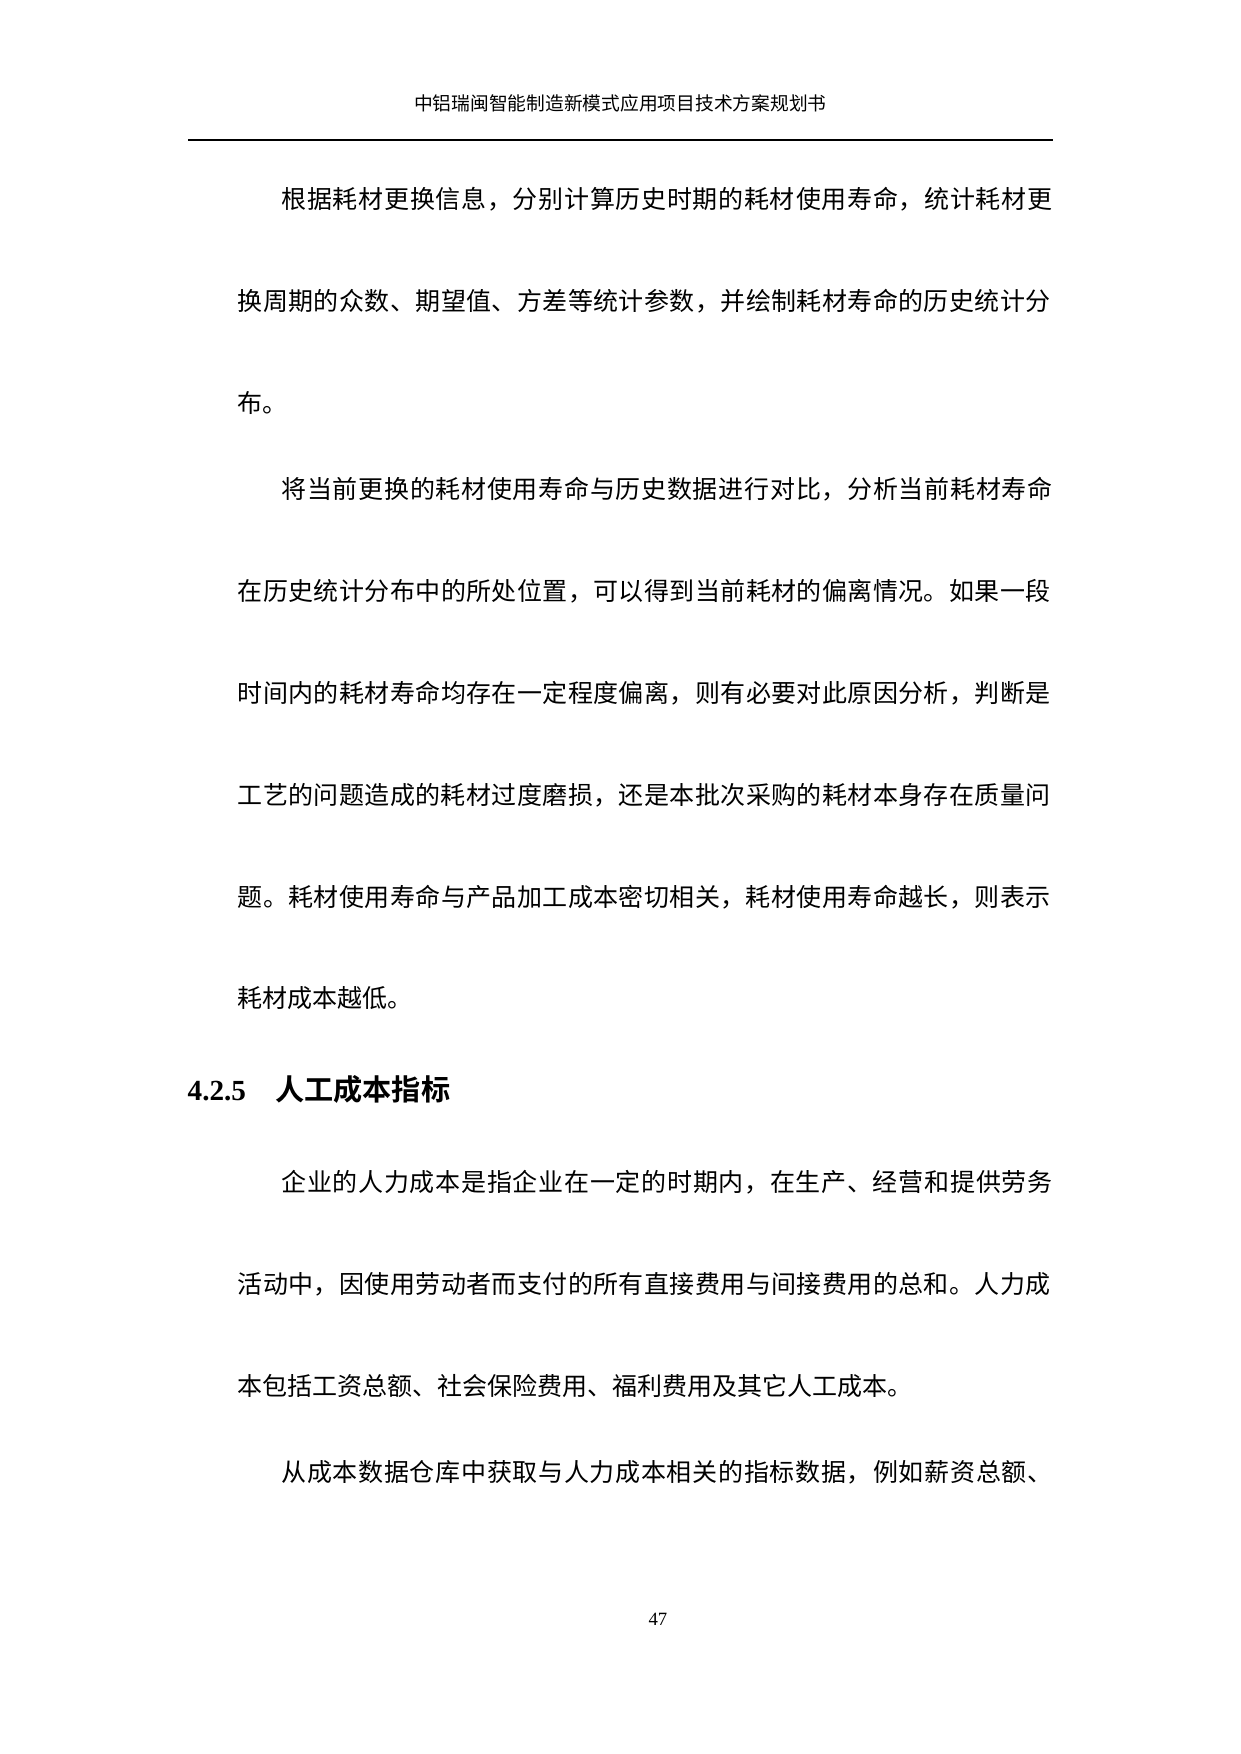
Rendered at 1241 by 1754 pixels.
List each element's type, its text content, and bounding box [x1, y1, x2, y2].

subtitle 人工成本指标 [187, 1066, 1053, 1108]
text 企业的人力成本是指企业在一定的时期内，在生产、经营和提供劳务活动中，因使用劳动者而支付的所有直接费用与间接费用的总和。人力成本包括工资总额、社会保险费用、福利费用及其它人工成本。 [237, 1146, 1053, 1418]
text 将当前更换的耗材使用寿命与历史数据进行对比，分析当前耗材寿命在历史统计分布中的所处位置，可以得到当前耗材的偏离情况。如果一段时间内的耗材寿命均存在一定程度偏离，则有必要对此原因分析，判断是工艺的问题造成的耗材过度磨损，还是本批次采购的耗材本身存在质量问题。耗材使用寿命与产品加工成本密切相关，耗材使用寿命越长，则表示耗材成本越低。 [237, 454, 1053, 1031]
text 根据耗材更换信息，分别计算历史时期的耗材使用寿命，统计耗材更换周期的众数、期望值、方差等统计参数，并绘制耗材寿命的历史统计分布。 [237, 164, 1053, 436]
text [237, 1436, 1053, 1504]
